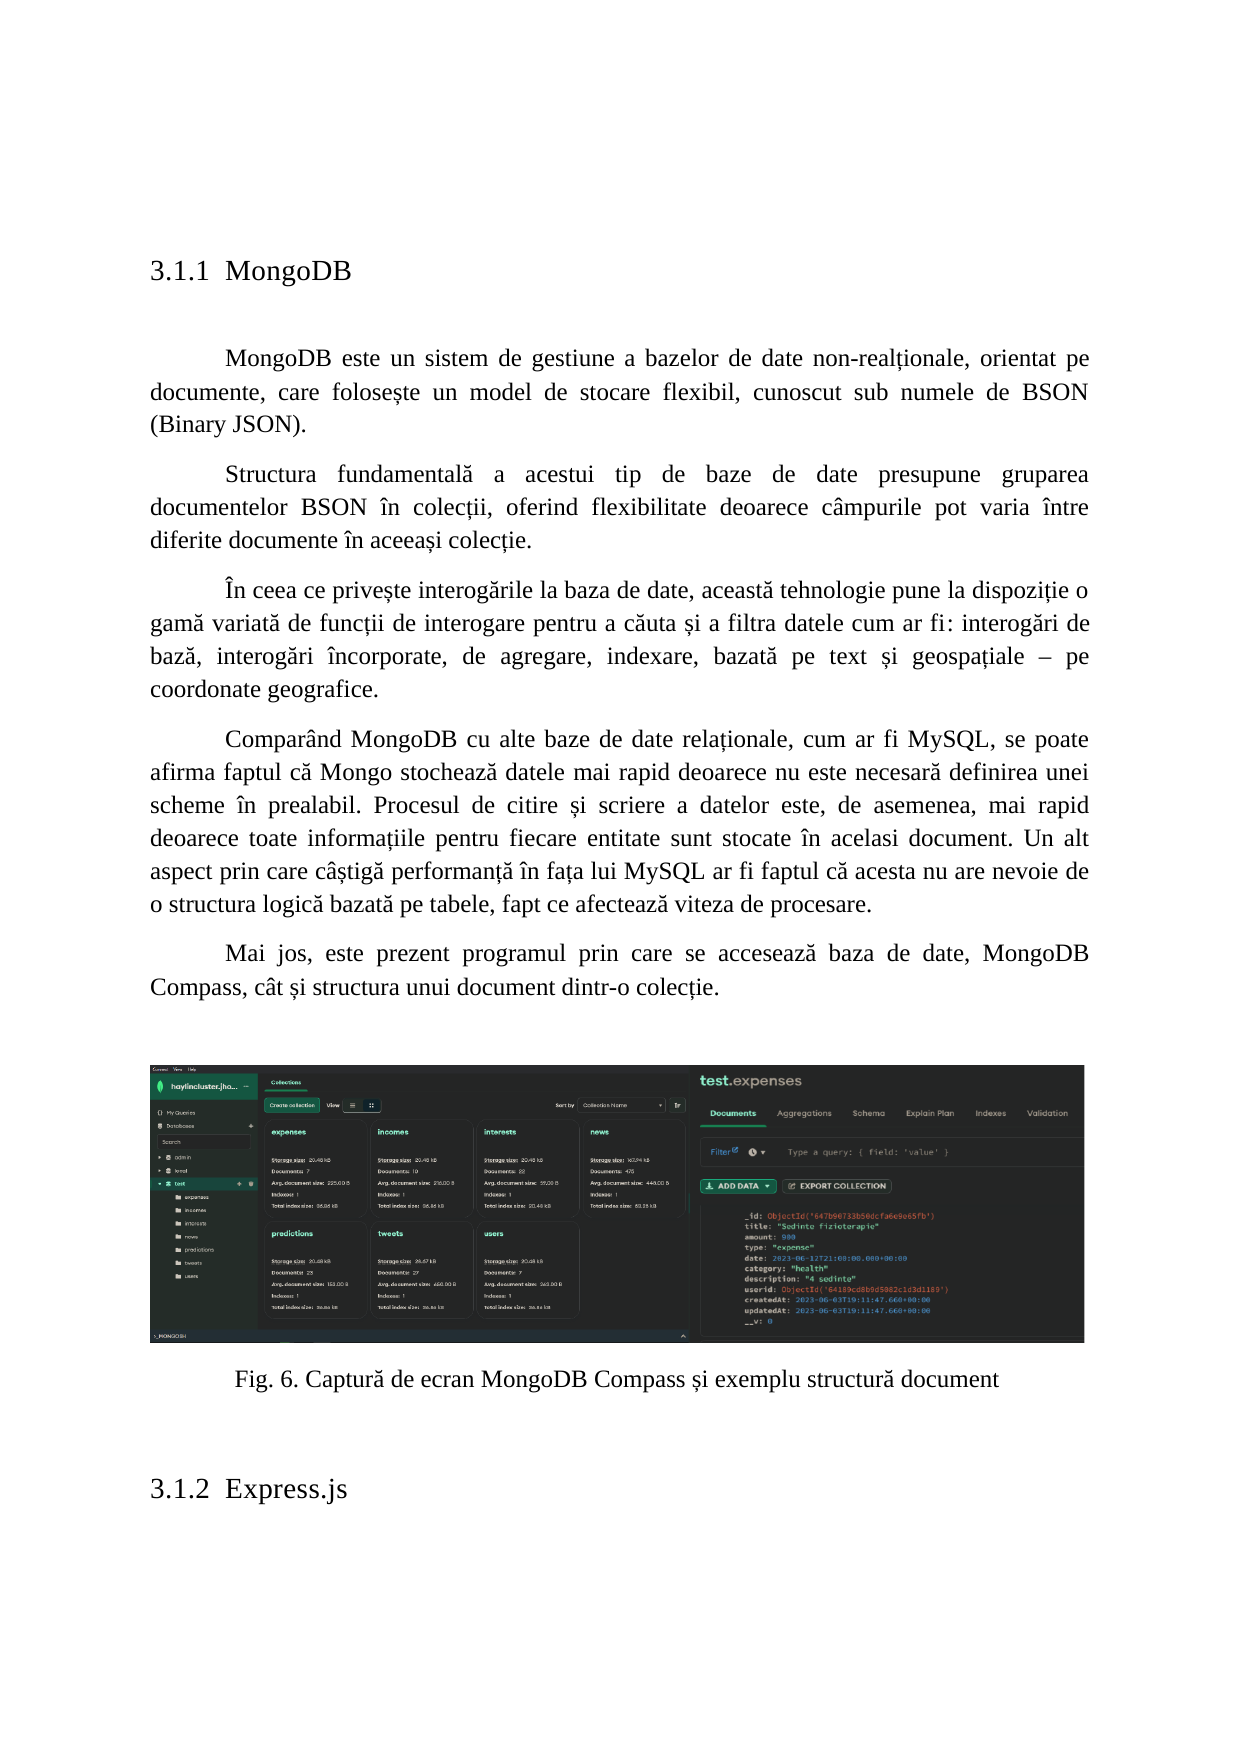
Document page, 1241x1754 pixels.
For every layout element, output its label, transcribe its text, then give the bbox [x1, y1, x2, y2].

text În ceea ce privește interogările la baza de date, această tehnologie pune la dispoziție o gamă variată de funcții de interogare pentru a căuta și a filtra datele cum ar fi: interogări de bază, interogări încorporate, de agregare, indexare, bazată pe text și geospațiale – pe coordonate geografice. [150, 575, 1090, 703]
text Comparând MongoDB cu alte baze de date relaționale, cum ar fi MySQL, se poate afirma faptul că Mongo stochează datele mai rapid deoarece nu este necesară definirea unei scheme în prealabil. Procesul de citire și scriere a datelor este, de asemenea, mai rapid deoarece toate informațiile pentru fiecare entitate sunt stocate în acelasi document. Un alt aspect prin care câștigă performanță în fața lui MySQL ar fi faptul că acesta nu are nevoie de o structura logică bazată pe tabele, fapt ce afectează viteza de procesare. [150, 724, 1090, 918]
subtitle MongoDB [150, 253, 1090, 287]
subtitle Express.js [150, 1471, 1090, 1505]
text MongoDB este un sistem de gestiune a bazelor de date non-realționale, orientat pe documente, care folosește un model de stocare flexibil, cunoscut sub numele de BSON (Binary JSON). [150, 343, 1090, 438]
text Mai jos, este prezent programul prin care se accesează baza de date, MongoDB Compass, cât și structura unui document dintr-o colecție. [150, 938, 1090, 1000]
text Structura fundamentală a acestui tip de baze de date presupune gruparea documentelor BSON în colecții, oferind flexibilitate deoarece câmpurile pot varia între diferite documente în aceeași colecție. [150, 459, 1090, 554]
picture [150, 1065, 1085, 1343]
